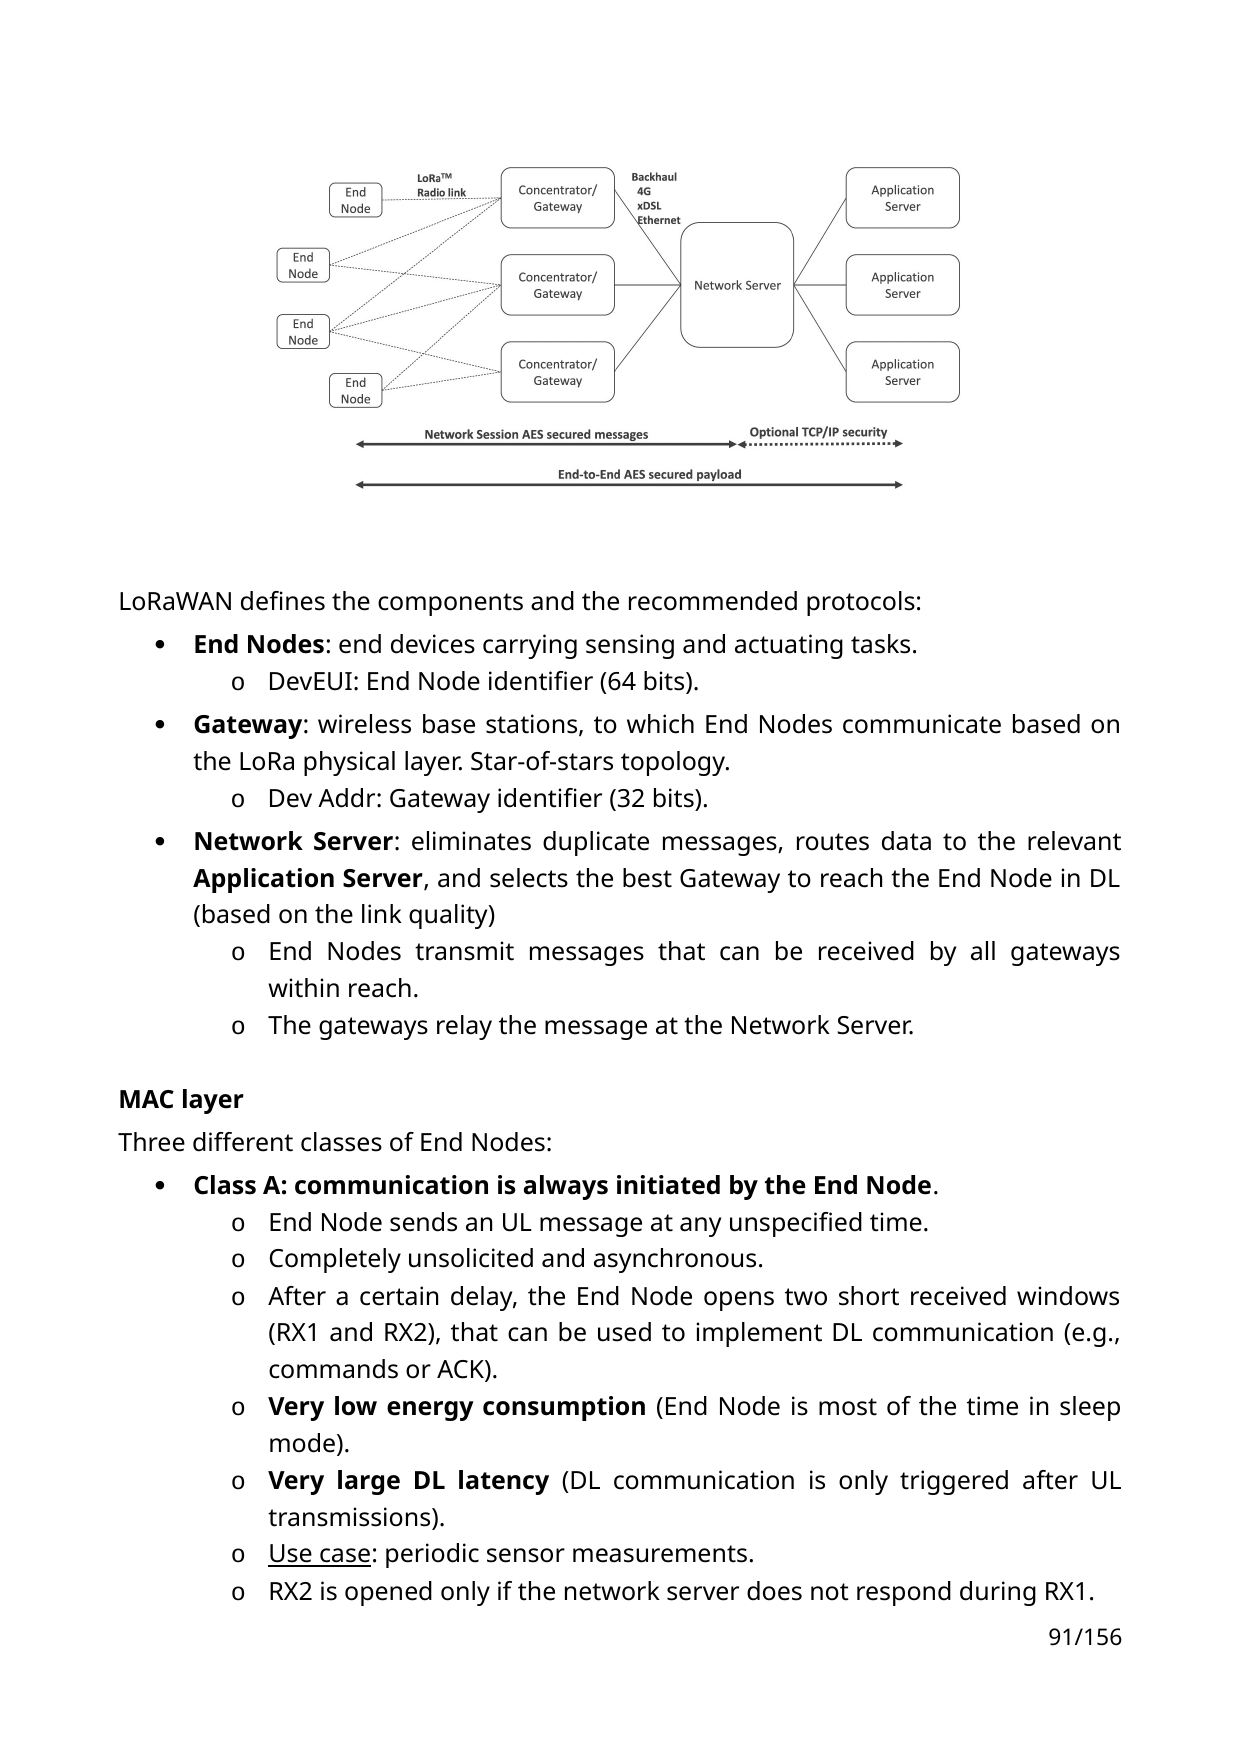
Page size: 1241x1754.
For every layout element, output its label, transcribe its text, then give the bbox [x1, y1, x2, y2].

list The gateways relay the message at the Network Server. [231, 1008, 1122, 1042]
list Completely unsolicited and asynchronous. [231, 1241, 1122, 1275]
text Three different classes of End Nodes: [118, 1124, 1122, 1158]
list After a certain delay, the End Node opens two short received windows (RX1 and RX2), that can be used to implement DL communication (e.g., commands or ACK). [231, 1278, 1122, 1386]
list End Nodes: end devices carrying sensing and actuating tasks. [156, 627, 1122, 661]
list Gateway: wireless base stations, to which End Nodes communicate based on the LoRa physical layer. Star-of-stars topology. [156, 707, 1122, 778]
list End Node sends an UL message at any unspecified time. [231, 1204, 1122, 1238]
text LoRaWAN defines the components and the recommended protocols: [118, 584, 1122, 618]
list Dev Addr: Gateway identifier (32 bits). [230, 780, 1122, 814]
list Class A: communication is always initiated by the End Node. [156, 1167, 1122, 1201]
list Network Server: eliminates duplicate messages, routes data to the relevant Application Server, and selects the best Gateway to reach the End Node in DL (based on the link quality) [156, 823, 1122, 931]
text MAC layer [118, 1081, 1122, 1115]
list DevEUI: End Node identifier (64 bits). [230, 663, 1122, 698]
list RX2 is opened only if the network server does not respond during RX1. [231, 1573, 1122, 1607]
list Very large DL latency (DL communication is only triggered after UL transmissions). [231, 1462, 1122, 1533]
picture [258, 147, 983, 508]
list End Nodes transmit messages that can be received by all gateways within reach. [231, 934, 1122, 1005]
list Use case: periodic sensor measurements. [231, 1536, 1122, 1570]
list Very low energy consumption (End Node is most of the time in sleep mode). [231, 1389, 1122, 1460]
